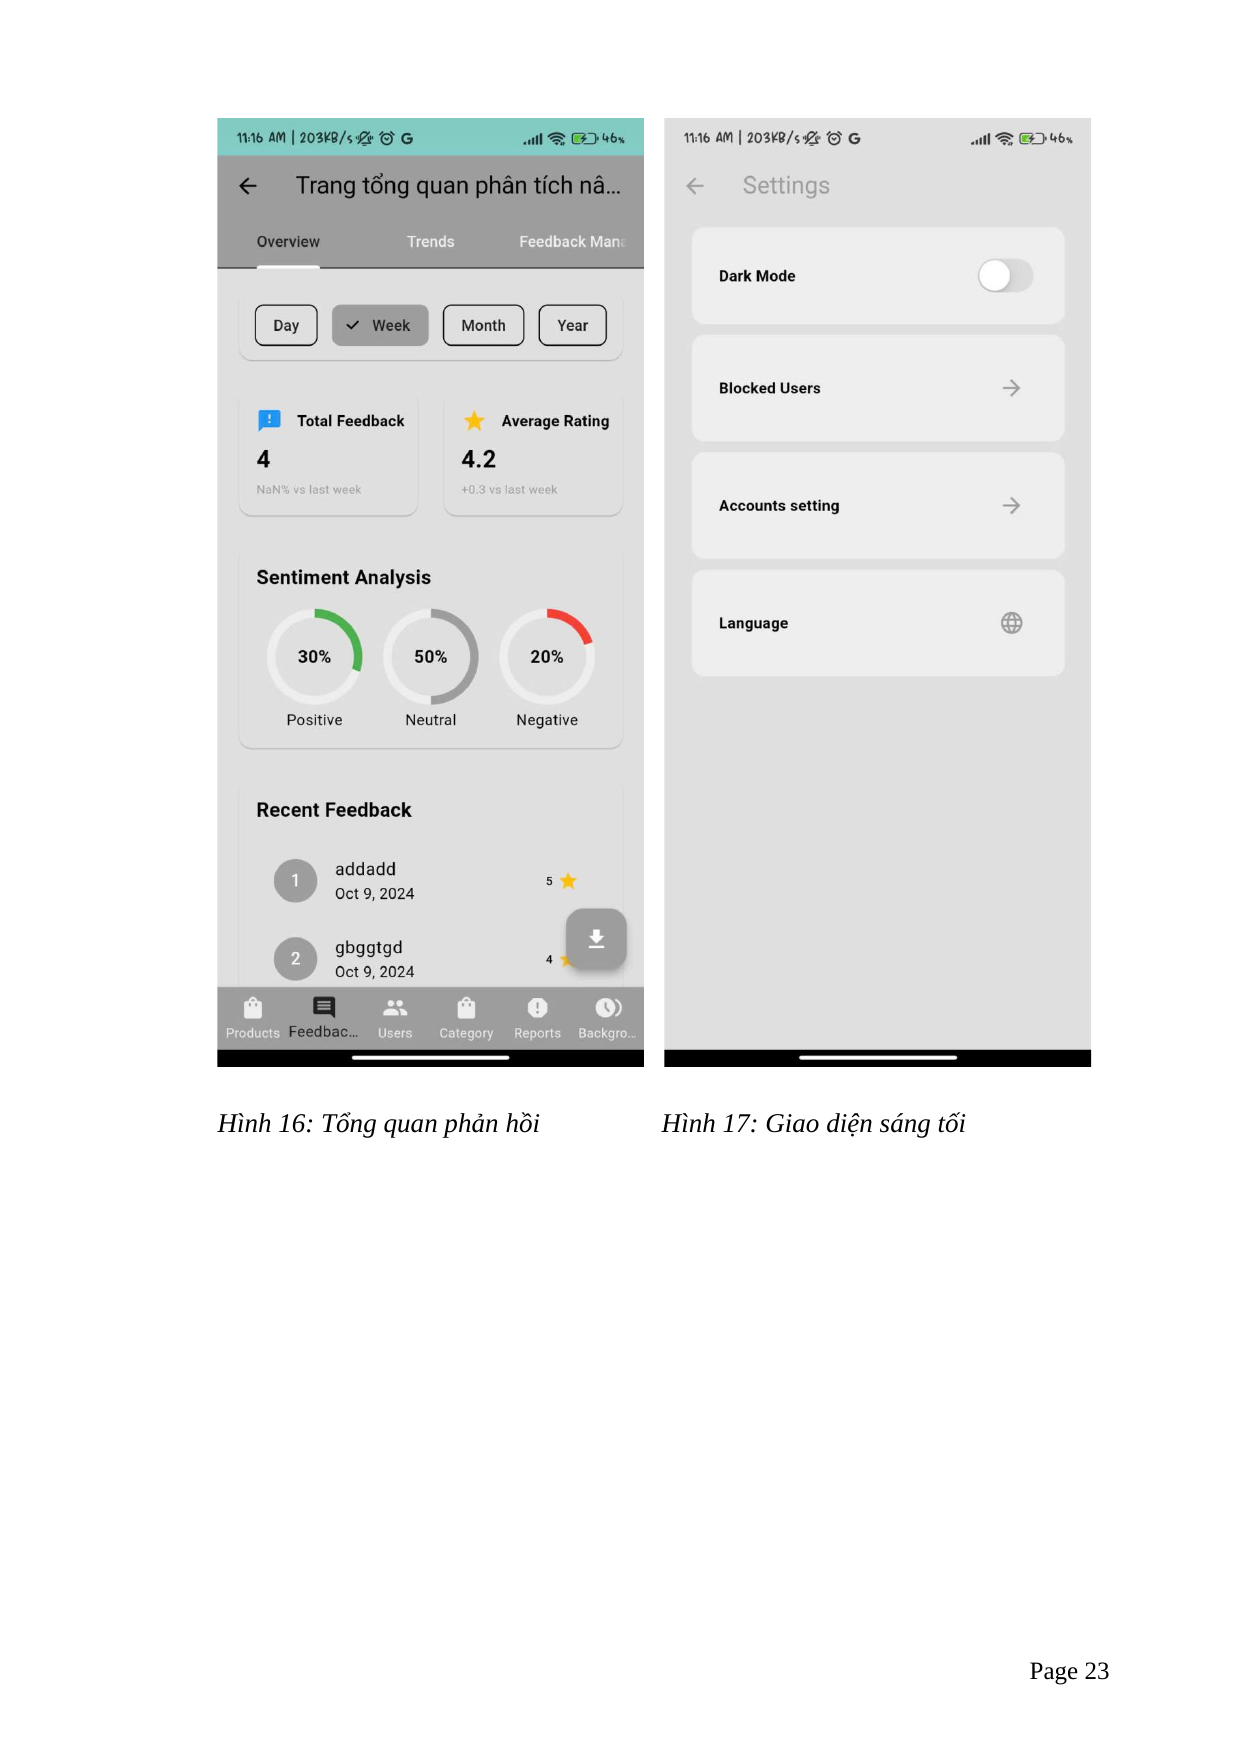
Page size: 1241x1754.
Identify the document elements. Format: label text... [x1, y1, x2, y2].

picture [664, 118, 1092, 1067]
picture [217, 118, 644, 1067]
subtitle Hình 16: Tổng quan phản hồi Hình 17: Giao diện sáng tối [217, 1107, 1122, 1138]
